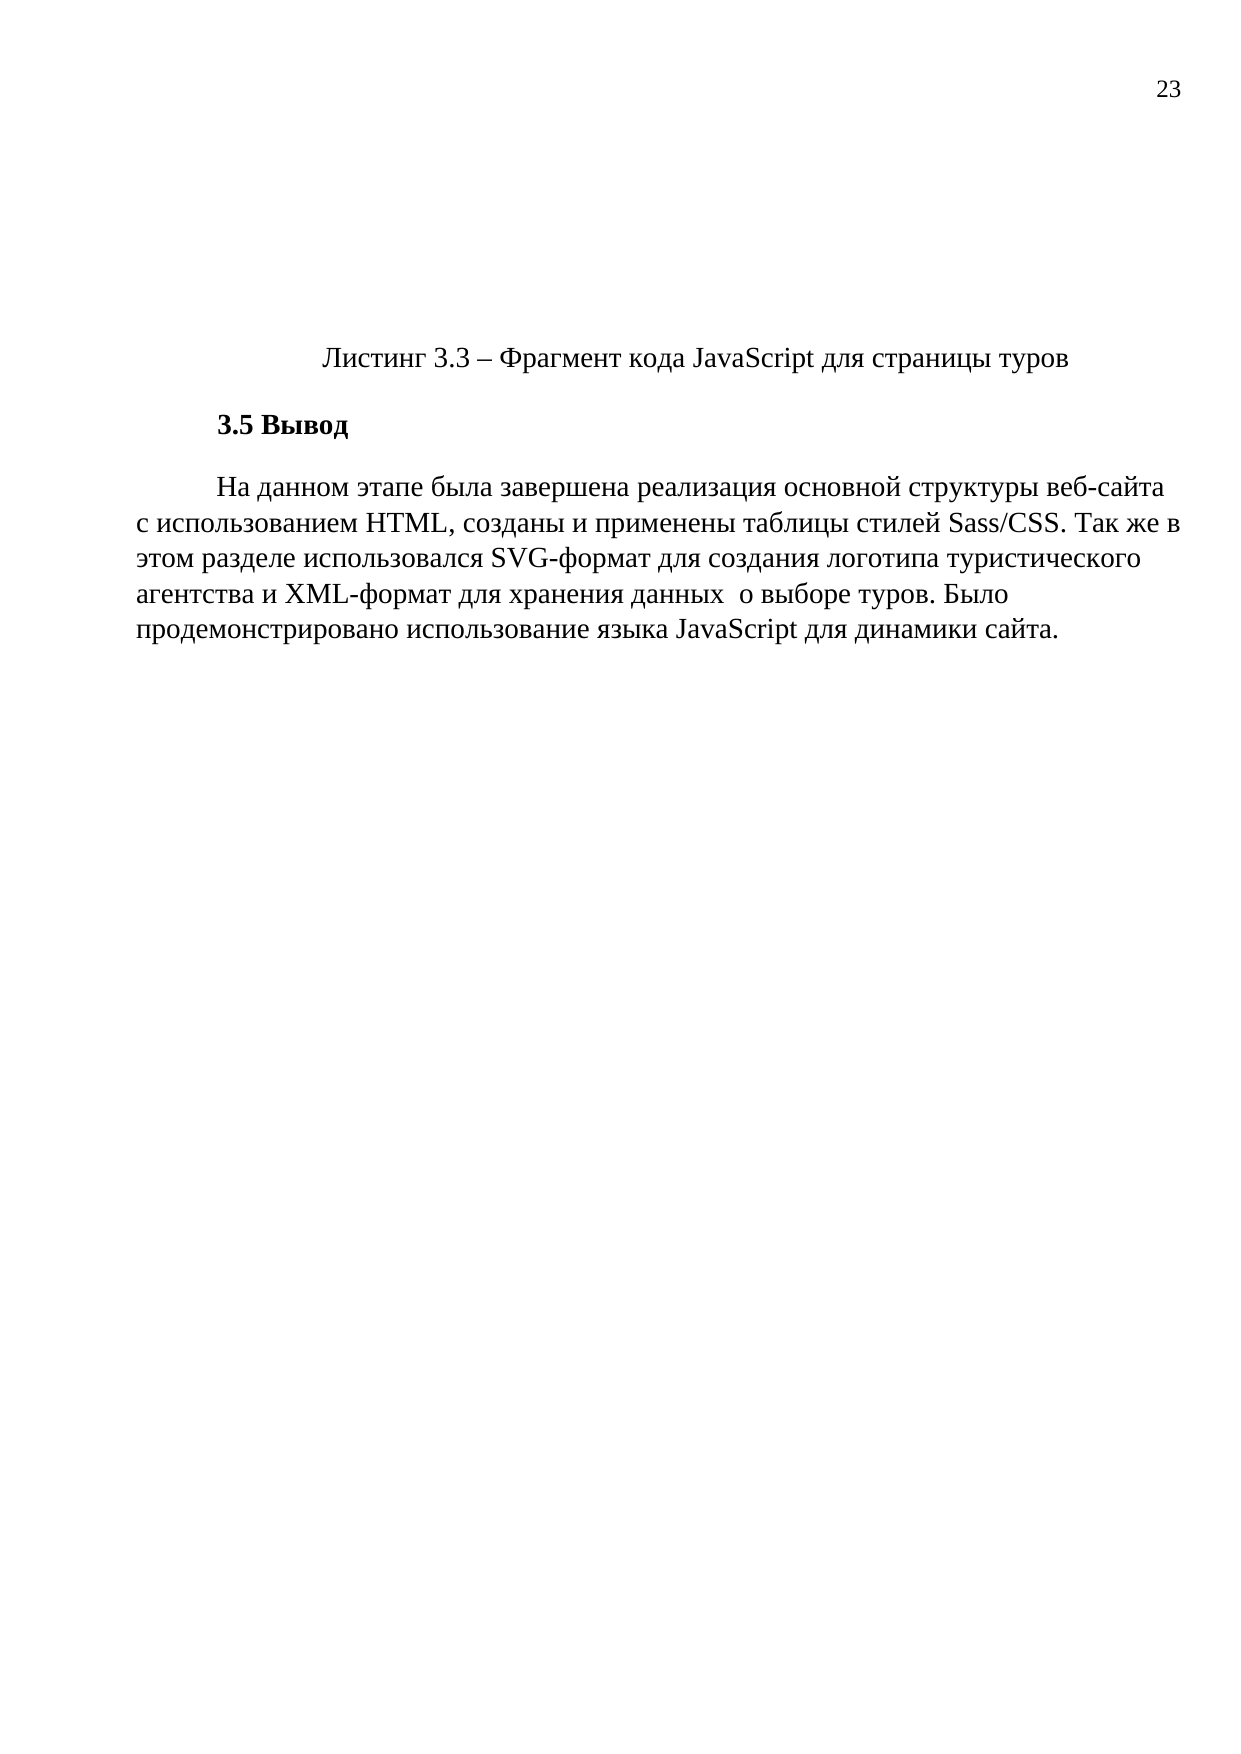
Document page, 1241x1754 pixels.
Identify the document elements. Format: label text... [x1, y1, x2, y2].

text Листинг 3.3 – Фрагмент кода JavaScript для страницы туров [136, 340, 1181, 374]
text На данном этапе была завершена реализация основной структуры веб-сайта с использованием HTML, созданы и применены таблицы стилей Sass/CSS. Так же в этом разделе использовался SVG-формат для создания логотипа туристического агентства и XML-формат для хранения данных о выборе туров. Было продемонстрировано использование языка JavaScript для динамики сайта. [136, 469, 1181, 645]
text 3.5 Вывод [136, 407, 1181, 441]
